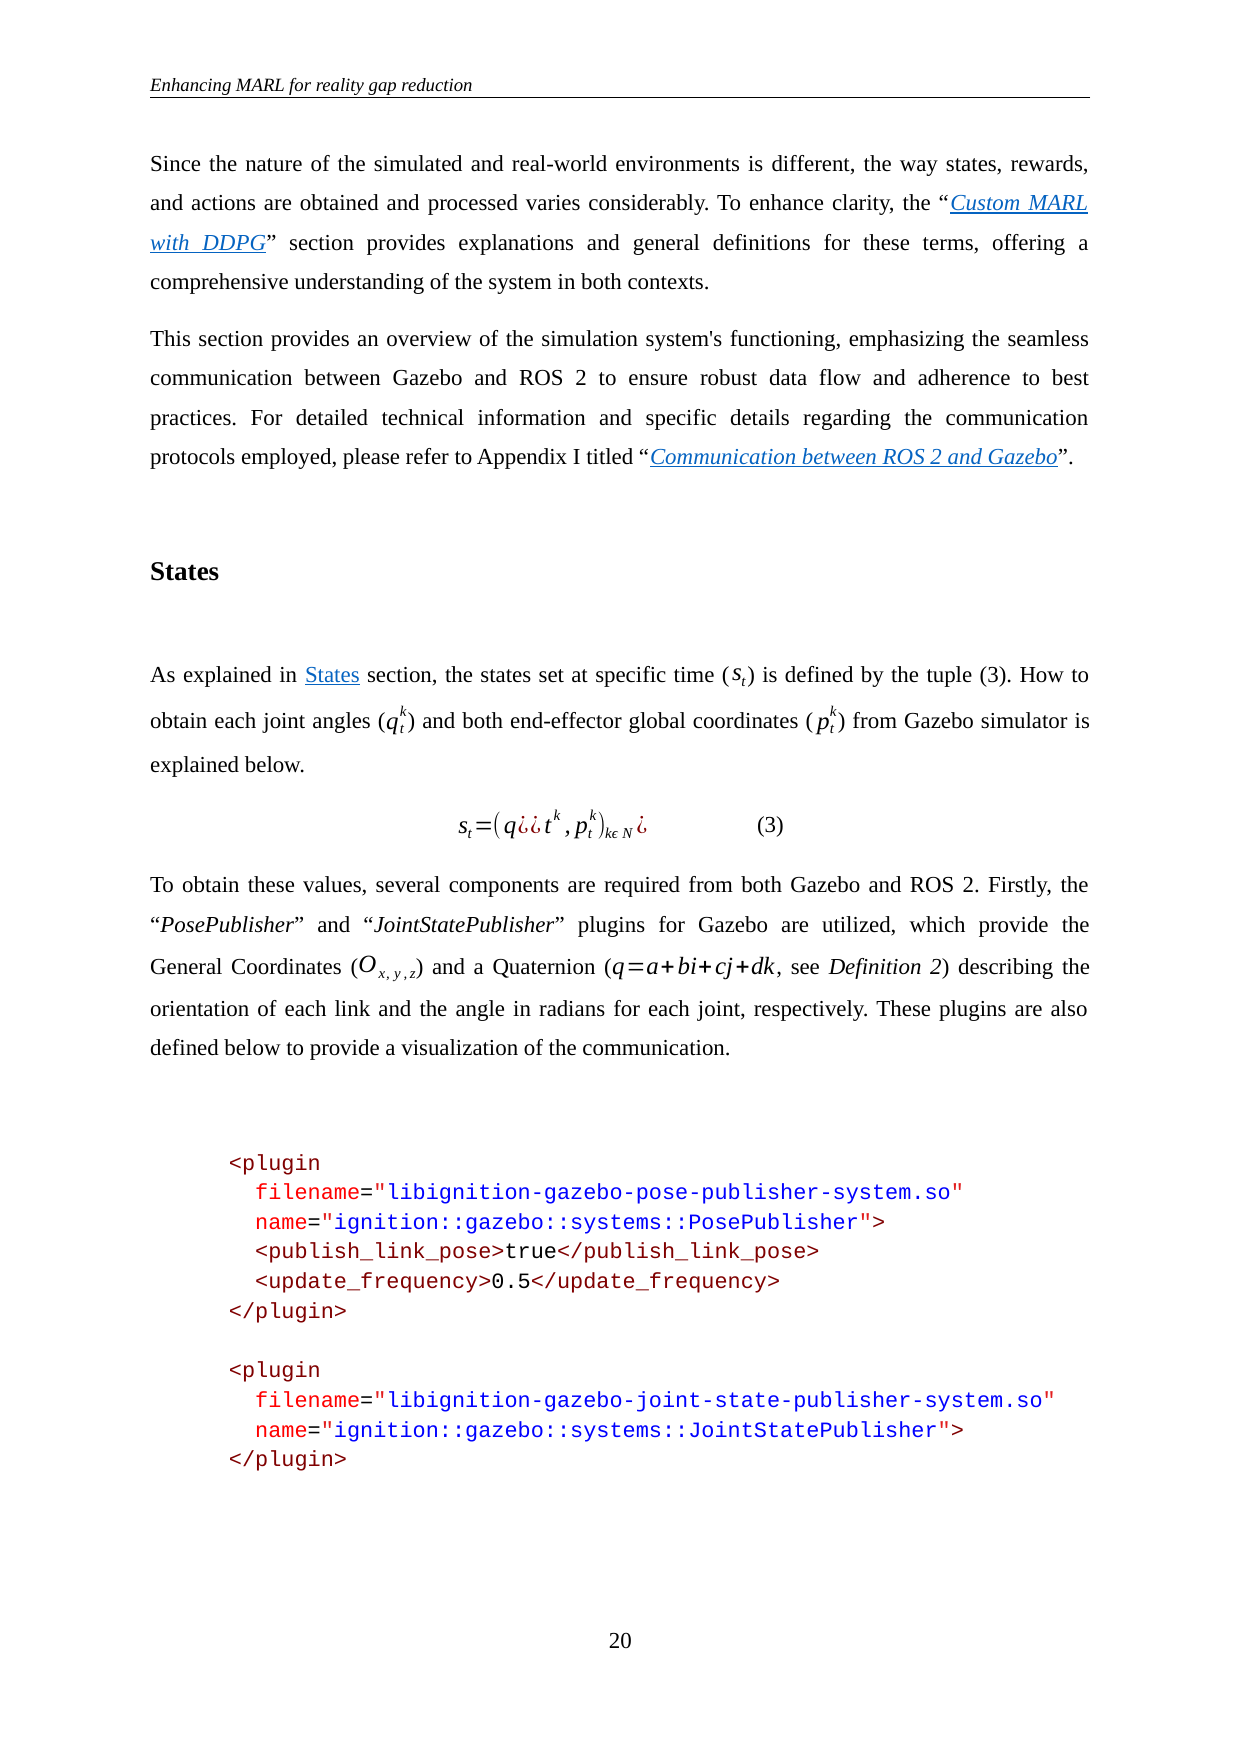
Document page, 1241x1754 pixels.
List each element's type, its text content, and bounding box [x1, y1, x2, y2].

text name="ignition::gazebo::systems::PosePublisher"> [150, 1206, 1090, 1236]
text filename="libignition-gazebo-joint-state-publisher-system.so" [150, 1384, 1090, 1414]
text (3) [150, 807, 1090, 842]
text This section provides an overview of the simulation system's functioning, emphasizing the seamless communication between Gazebo and ROS 2 to ensure robust data flow and adherence to best practices. For detailed technical information and specific details regarding the communication protocols employed, please refer to Appendix I titled “Communication between ROS 2 and Gazebo”. [150, 324, 1090, 469]
text <plugin [150, 1147, 1090, 1176]
subtitle States [150, 555, 1090, 586]
text As explained in States section, the states set at specific time () is defined by the tuple (3). How to obtain each joint angles () and both end-effector global coordinates () from Gazebo simulator is explained below. [150, 658, 1090, 777]
text To obtain these values, several components are required from both Gazebo and ROS 2. Firstly, the “PosePublisher” and “JointStatePublisher” plugins for Gazebo are utilized, which provide the General Coordinates () and a Quaternion (, see Definition 2) describing the orientation of each link and the angle in radians for each joint, respectively. These plugins are also defined below to provide a visualization of the communication. [150, 872, 1090, 1061]
text <plugin [150, 1354, 1090, 1384]
text </plugin> [150, 1444, 1090, 1473]
text </plugin> [150, 1295, 1090, 1325]
text <publish_link_pose>true</publish_link_pose> [150, 1236, 1090, 1266]
text name="ignition::gazebo::systems::JointStatePublisher"> [150, 1414, 1090, 1444]
text Since the nature of the simulated and real-world environments is different, the way states, rewards, and actions are obtained and processed varies considerably. To enhance clarity, the “Custom MARL with DDPG” section provides explanations and general definitions for these terms, offering a comprehensive understanding of the system in both contexts. [150, 150, 1090, 295]
text <update_frequency>0.5</update_frequency> [150, 1266, 1090, 1295]
text filename="libignition-gazebo-pose-publisher-system.so" [150, 1176, 1090, 1206]
